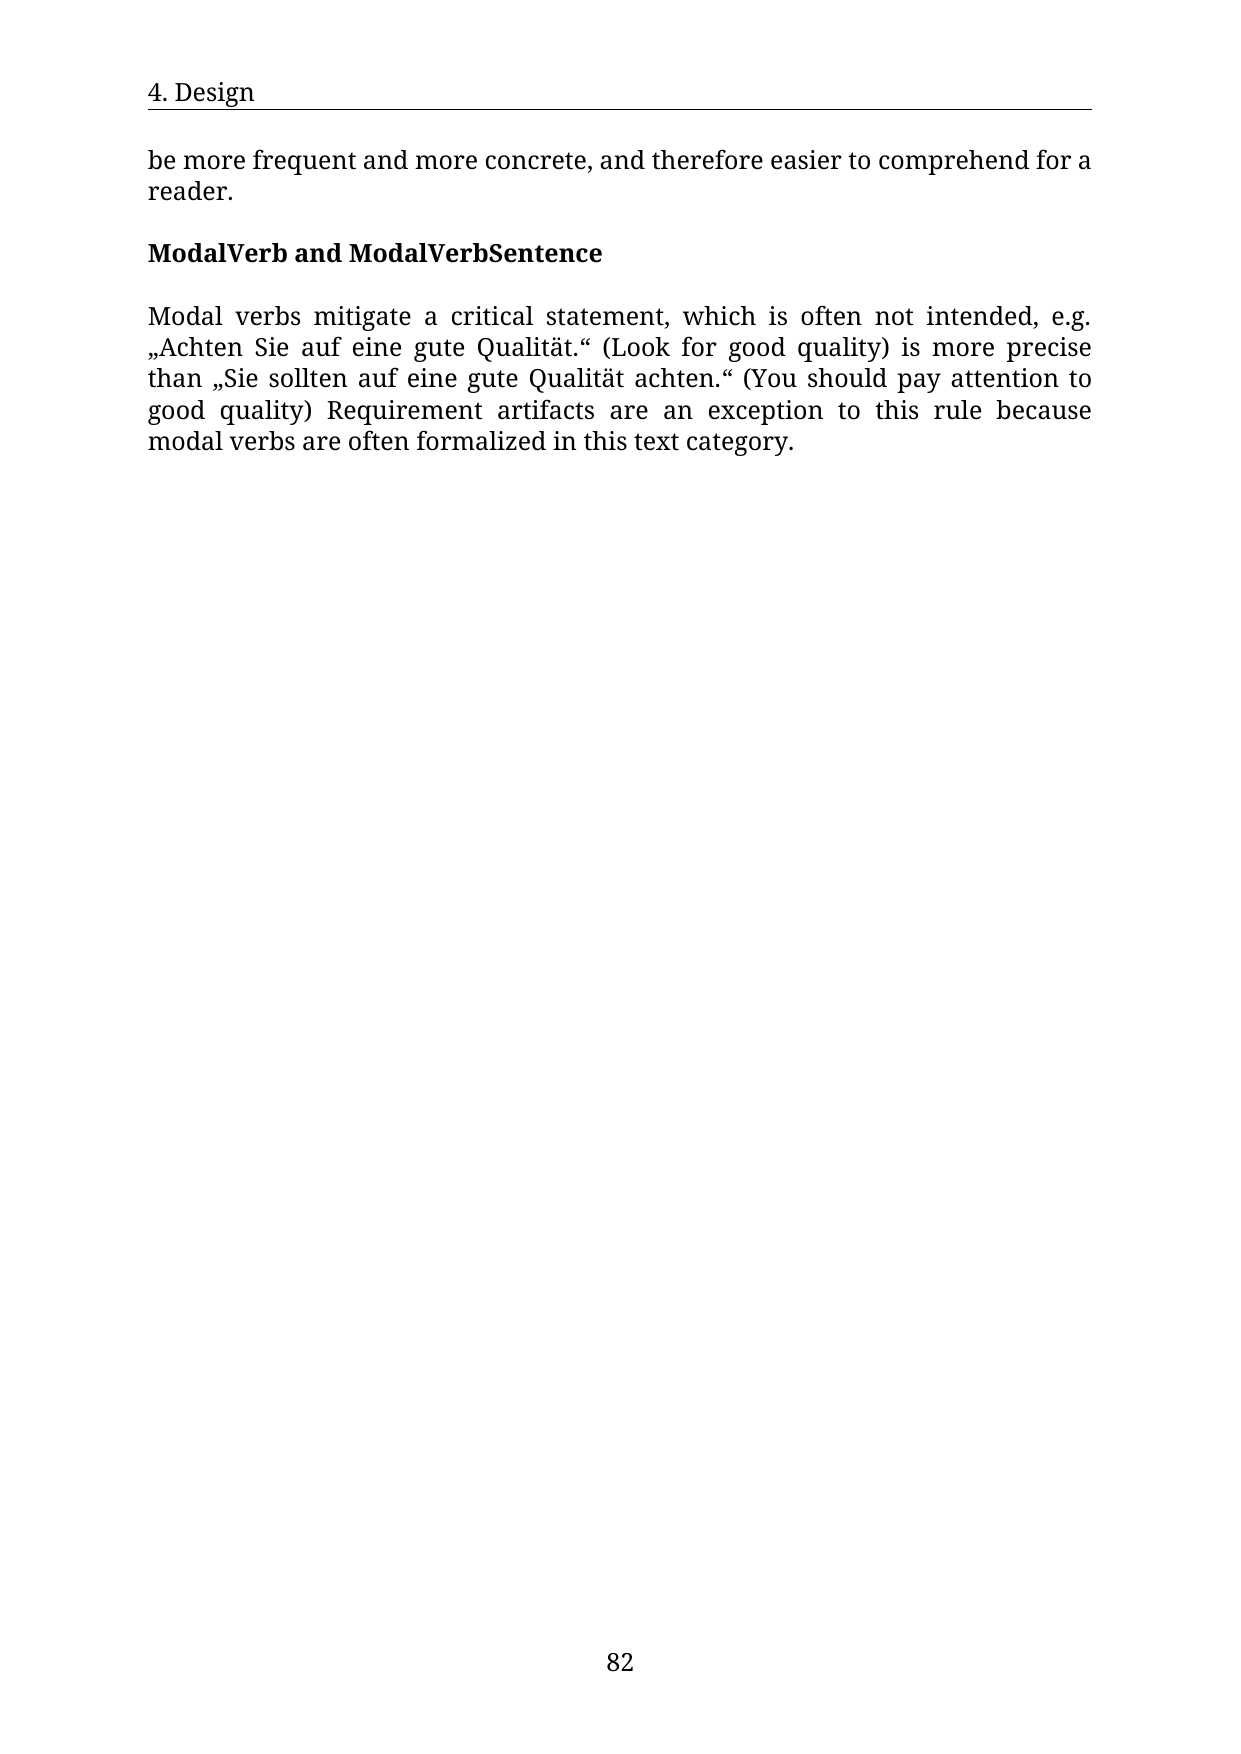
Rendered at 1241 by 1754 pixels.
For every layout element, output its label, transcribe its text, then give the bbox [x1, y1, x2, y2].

subtitle ModalVerb and ModalVerbSentence [148, 238, 1092, 269]
text Modal verbs mitigate a critical statement, which is often not intended, e.g. „Achten Sie auf eine gute Qualität.“ (Look for good quality) is more precise than „Sie sollten auf eine gute Qualität achten.“ (You should pay attention to good quality) Requirement artifacts are an exception to this rule because modal verbs are often formalized in this text category. [148, 300, 1092, 457]
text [148, 144, 1092, 207]
